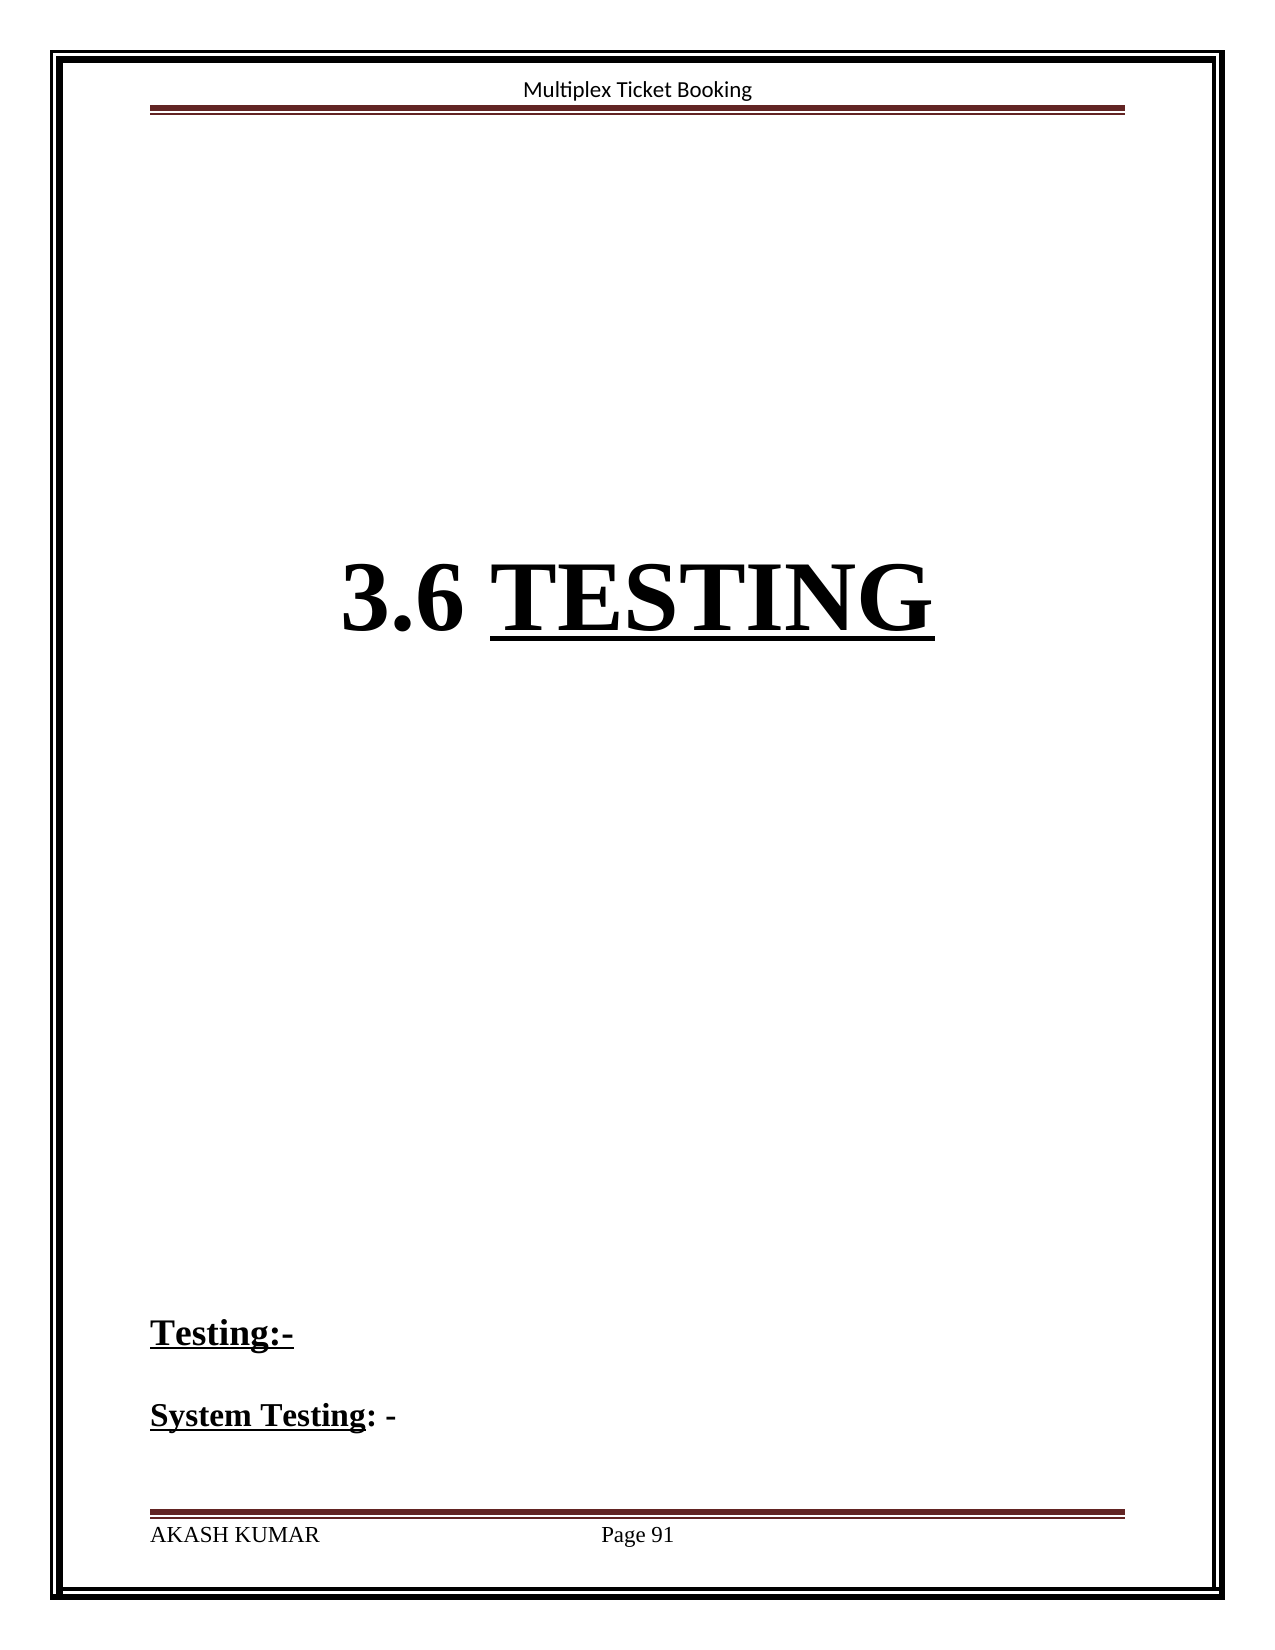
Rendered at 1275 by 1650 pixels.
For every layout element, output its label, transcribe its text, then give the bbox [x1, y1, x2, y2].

text System Testing: - [150, 1396, 1125, 1434]
text Testing:- [150, 1310, 1125, 1353]
text 3.6 TESTING [150, 537, 1125, 652]
